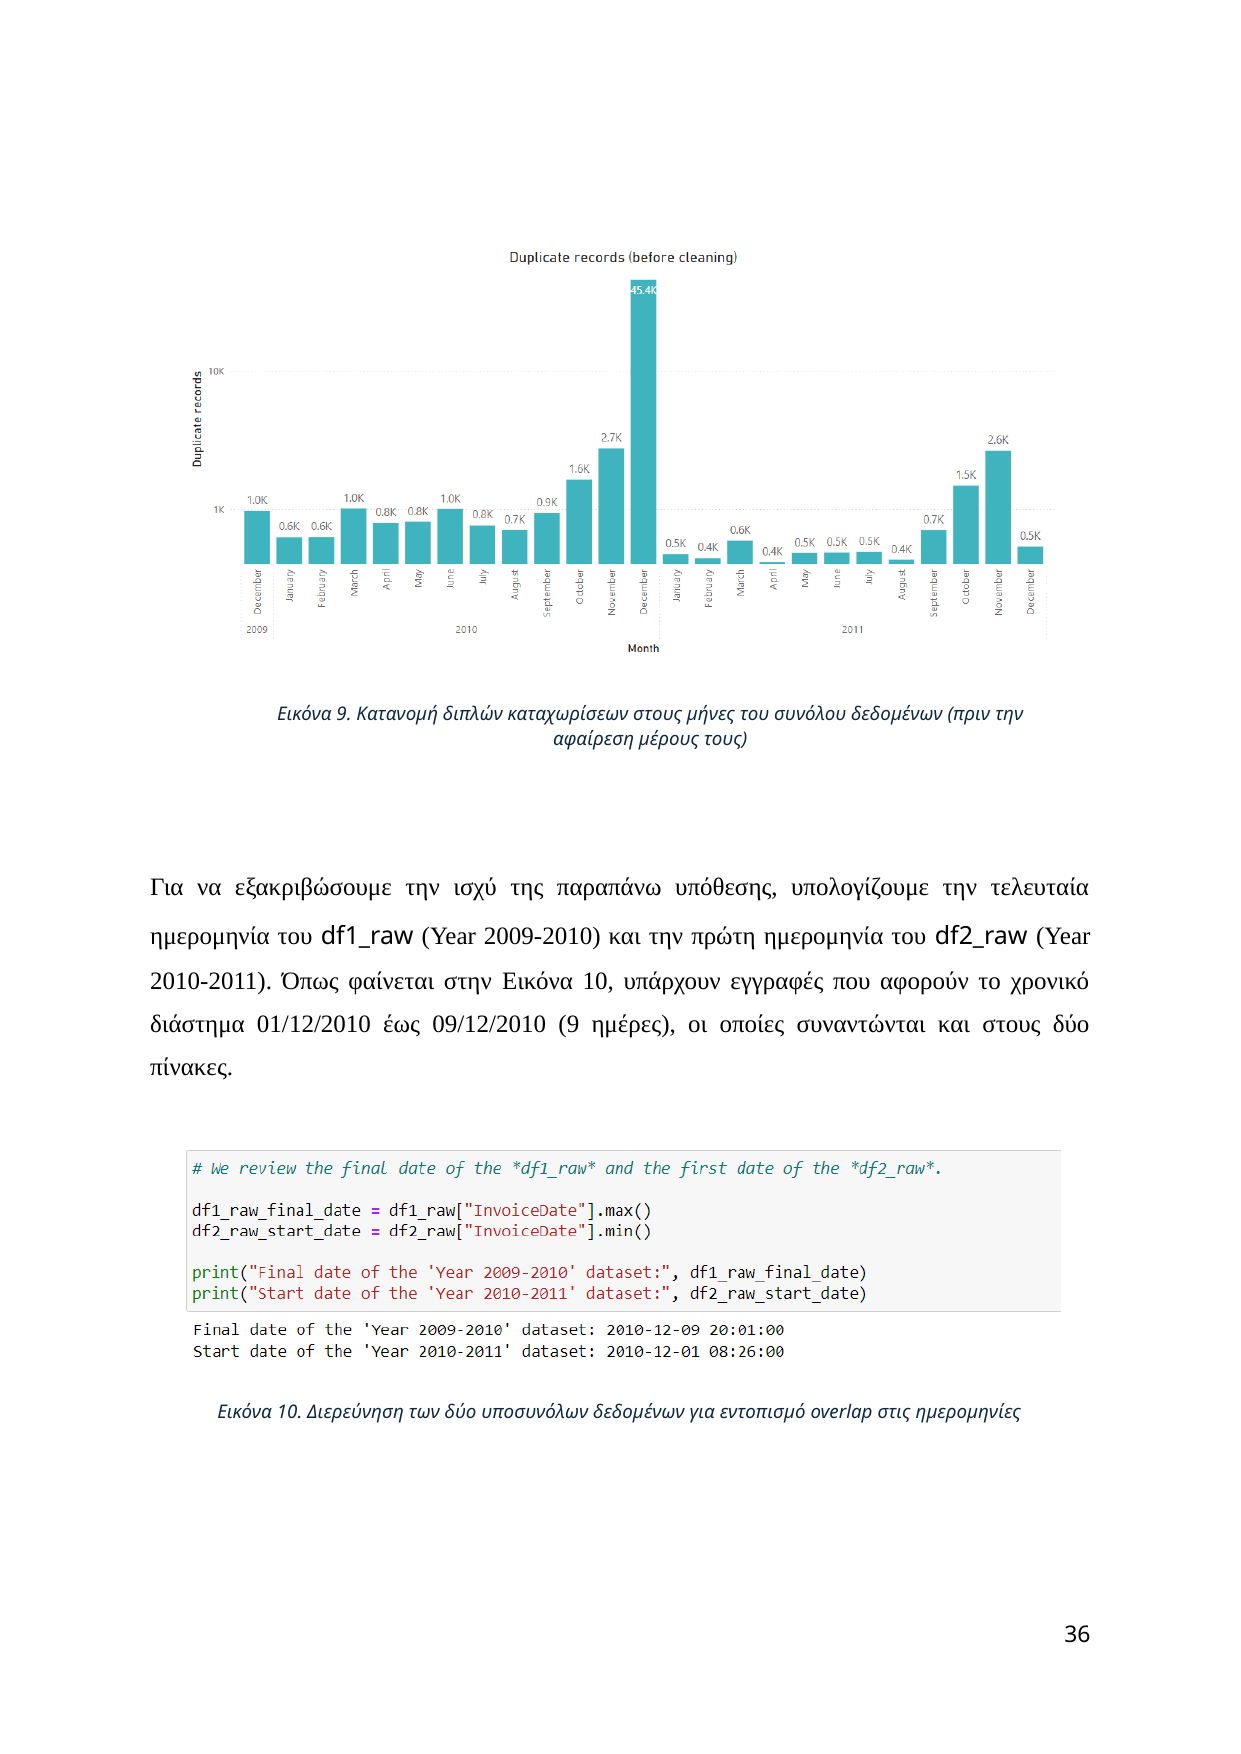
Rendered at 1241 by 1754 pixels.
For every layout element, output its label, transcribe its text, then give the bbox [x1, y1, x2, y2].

picture [189, 241, 1055, 654]
text Για να εξακριβώσουμε την ισχύ της παραπάνω υπόθεσης, υπολογίζουμε την τελευταία ημερομηνία του df1_raw (Year 2009-2010) και την πρώτη ημερομηνία του df2_raw (Year 2010-2011). Όπως φαίνεται στην Εικόνα 10, υπάρχουν εγγραφές που αφορούν το χρονικό διάστημα 01/12/2010 έως 09/12/2010 (9 ημέρες), οι οποίες συναντώνται και στους δύο πίνακες. [150, 872, 1090, 1081]
picture [180, 1144, 1061, 1373]
